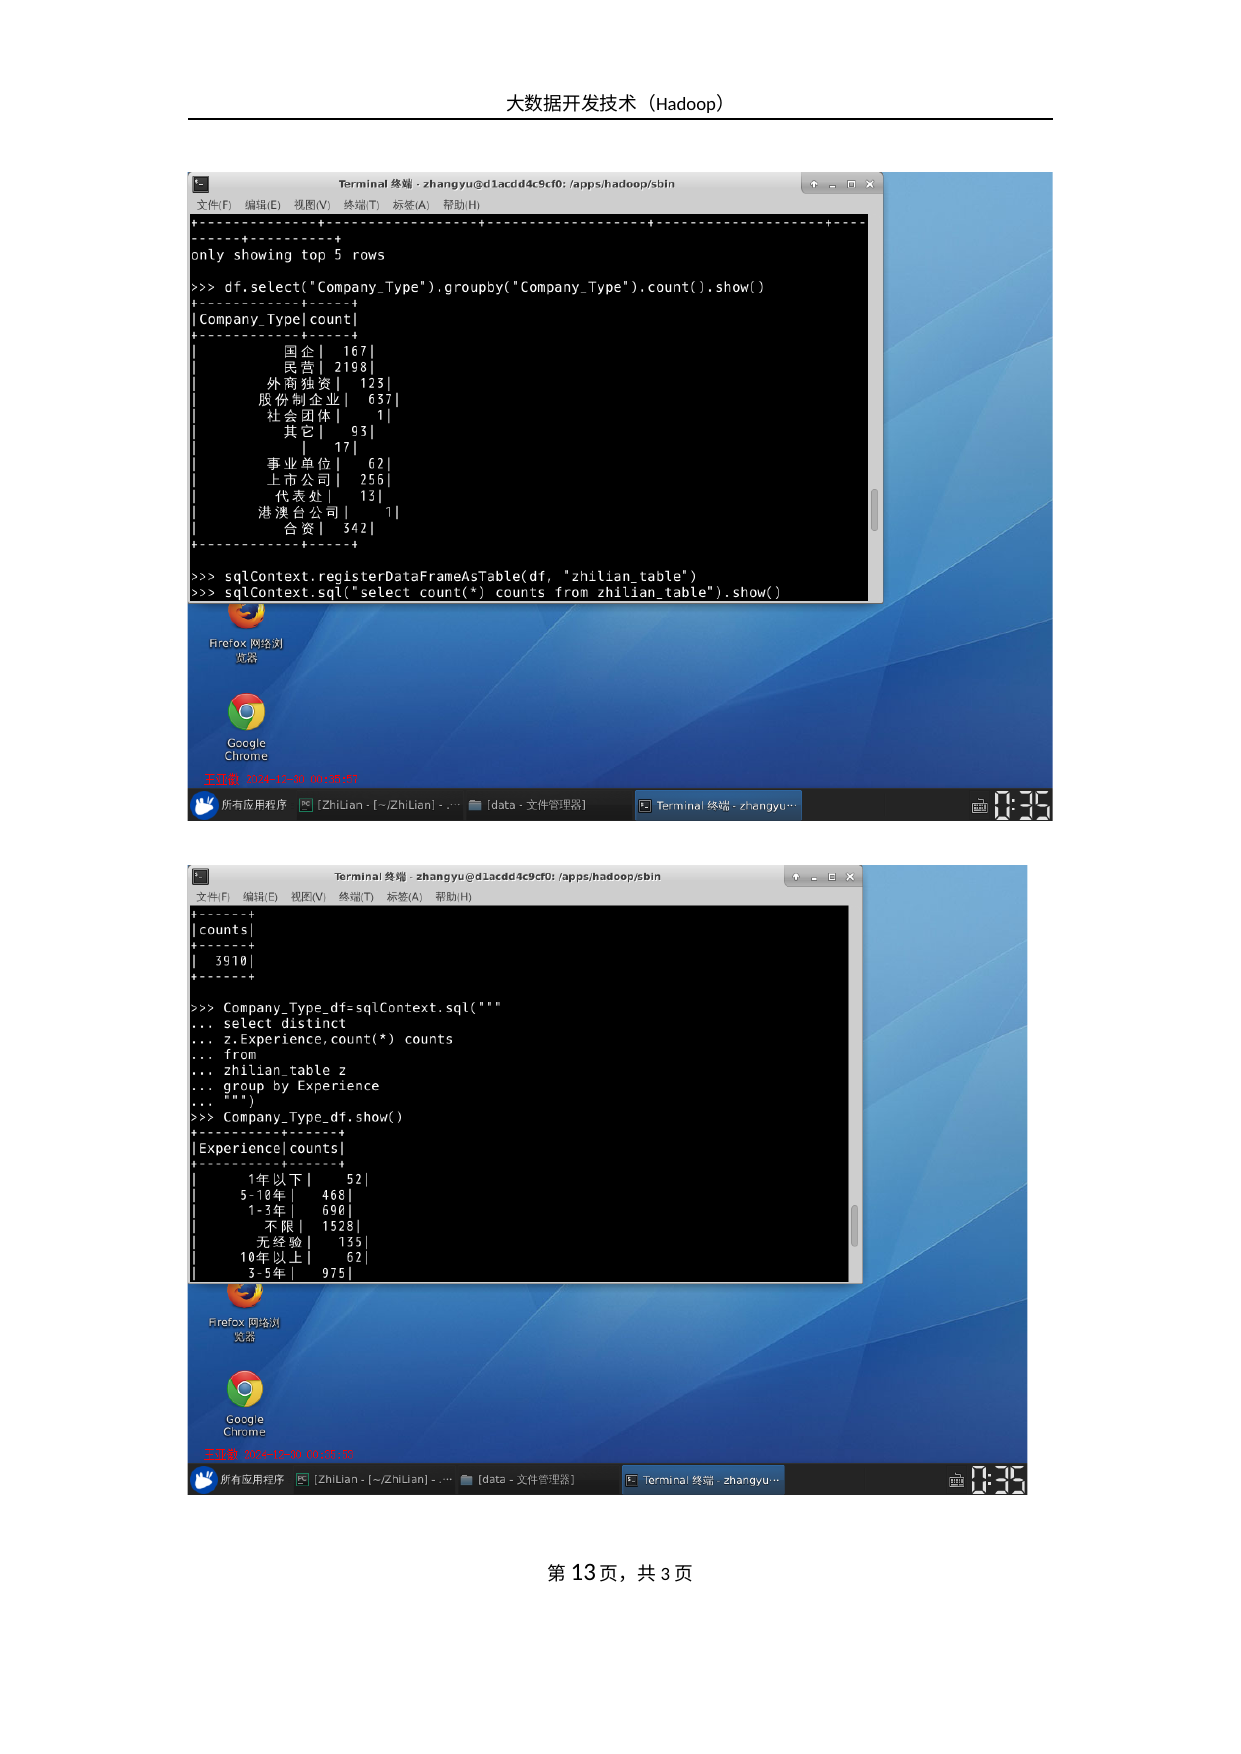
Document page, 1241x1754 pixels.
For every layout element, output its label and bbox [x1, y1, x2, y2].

picture [187, 172, 1053, 821]
picture [187, 865, 1028, 1495]
